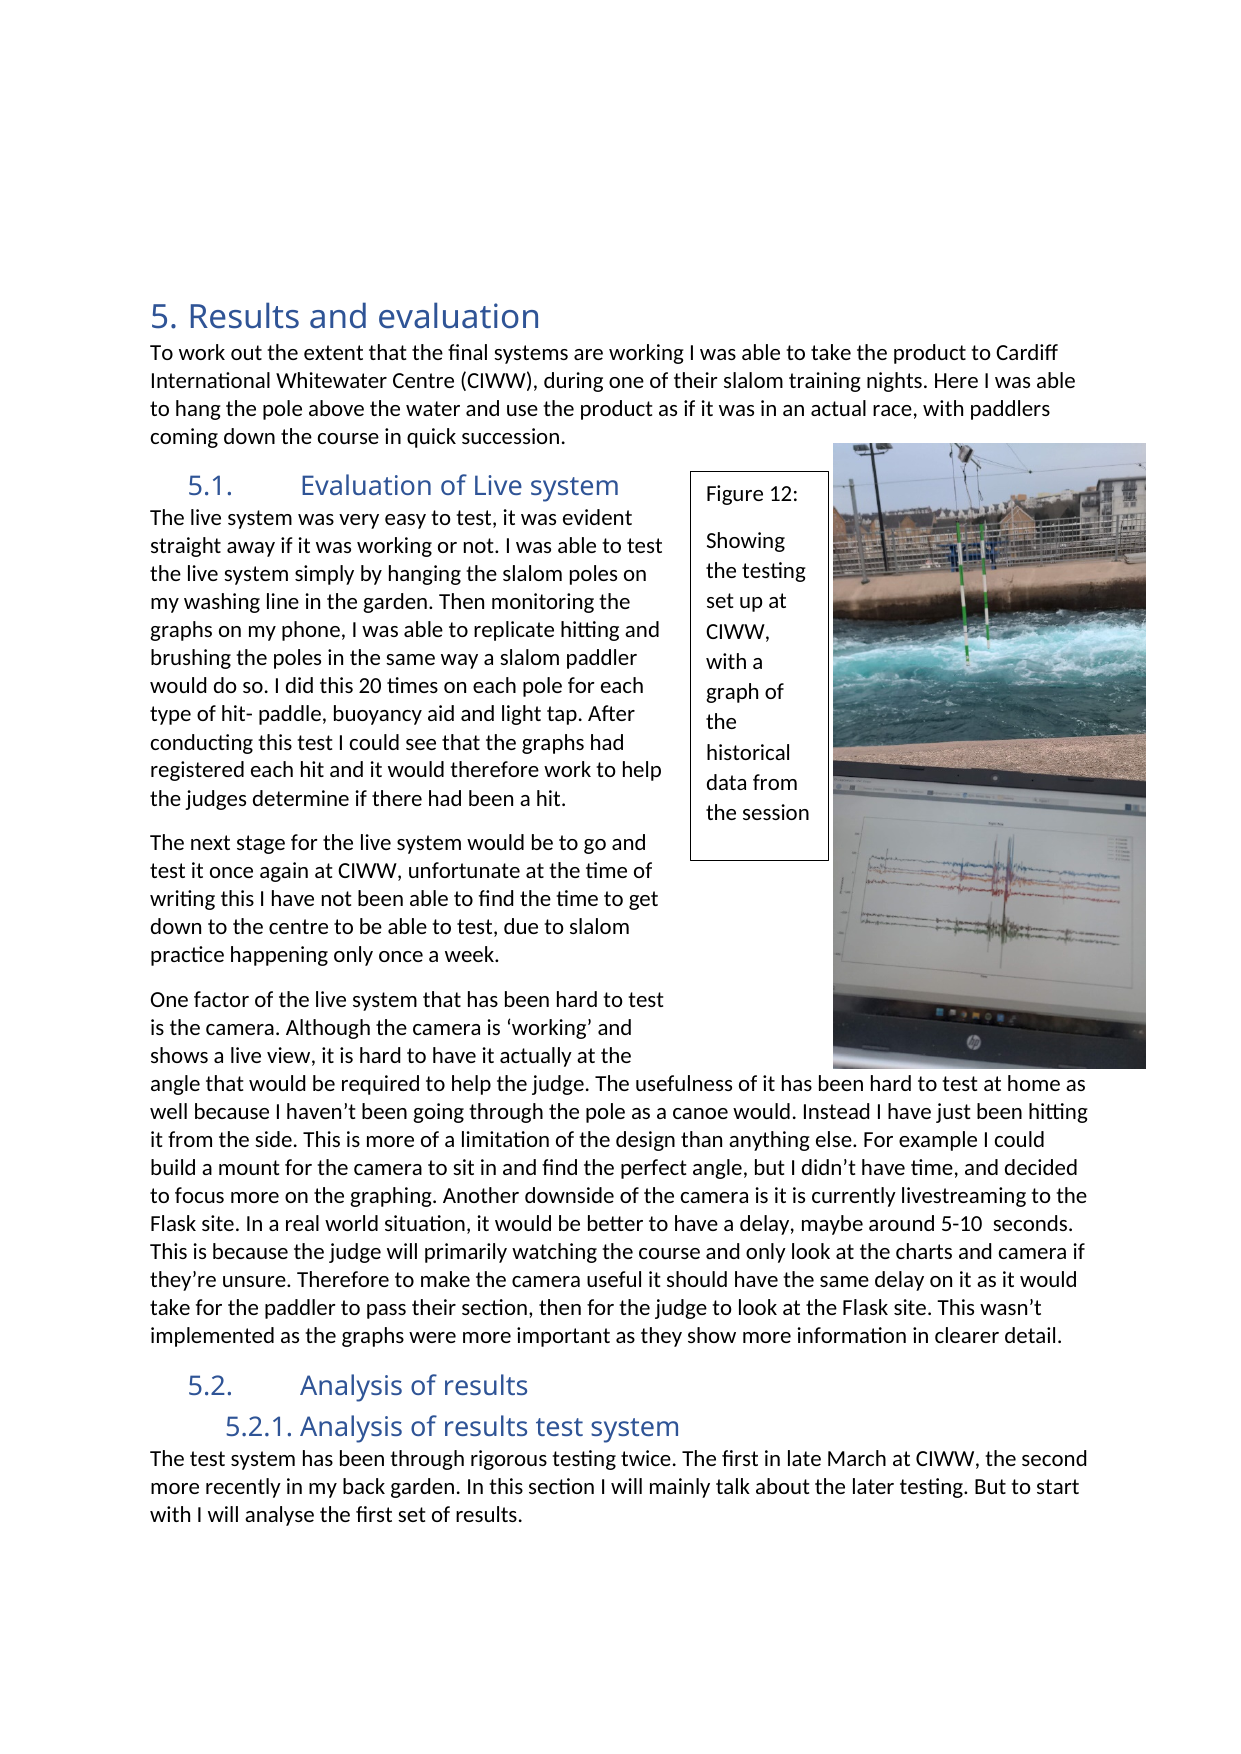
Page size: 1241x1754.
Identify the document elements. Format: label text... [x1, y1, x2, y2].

text The live system was very easy to test, it was evident straight away if it was working or not. I was able to test the live system simply by hanging the slalom poles on my washing line in the garden. Then monitoring the graphs on my phone, I was able to replicate hitting and brushing the poles in the same way a slalom paddler would do so. I did this 20 times on each pole for each type of hit- paddle, buoyancy aid and light tap. After conducting this test I could see that the graphs had registered each hit and it would therefore work to help the judges determine if there had been a hit. [150, 503, 690, 812]
picture [833, 443, 1146, 1069]
subtitle Analysis of results test system [225, 1407, 1090, 1444]
text The next stage for the live system would be to go and test it once again at CIWW, unfortunate at the time of writing this I have not been able to find the time to get down to the centre to be able to test, due to slalom practice happening only once a week. [150, 828, 833, 968]
subtitle Evaluation of Live system [187, 467, 833, 503]
subtitle Analysis of results [187, 1366, 1090, 1403]
text The test system has been through rigorous testing twice. The first in late March at CIWW, the second more recently in my back garden. In this section I will mainly talk about the later testing. But to start with I will analyse the first set of results. [150, 1444, 1090, 1528]
text To work out the extent that the final systems are working I was able to take the product to Cardiff International Whitewater Centre (CIWW), during one of their slalom training nights. Here I was able to hang the pole above the water and use the product as if it was in an actual race, with paddlers coming down the course in quick succession. [150, 338, 1090, 450]
text One factor of the live system that has been hard to test is the camera. Although the camera is ‘working’ and shows a live view, it is hard to have it actually at the angle that would be required to help the judge. The usefulness of it has been hard to test at home as well because I haven’t been going through the pole as a canoe would. Instead I have just been hitting it from the side. This is more of a limitation of the design than anything else. For example I could build a mount for the camera to sit in and find the perfect angle, but I didn’t have time, and decided to focus more on the graphing. Another downside of the camera is it is currently livestreaming to the Flask site. In a real world situation, it would be better to have a delay, maybe around 5-10 seconds. This is because the judge will primarily watching the course and only look at the charts and camera if they’re unsure. Therefore to make the camera useful it should have the same delay on it as it would take for the paddler to pass their section, then for the judge to look at the Flask site. This wasn’t implemented as the graphs were more important as they show more information in clearer detail. [150, 985, 1090, 1349]
subtitle Results and evaluation [150, 292, 1090, 338]
